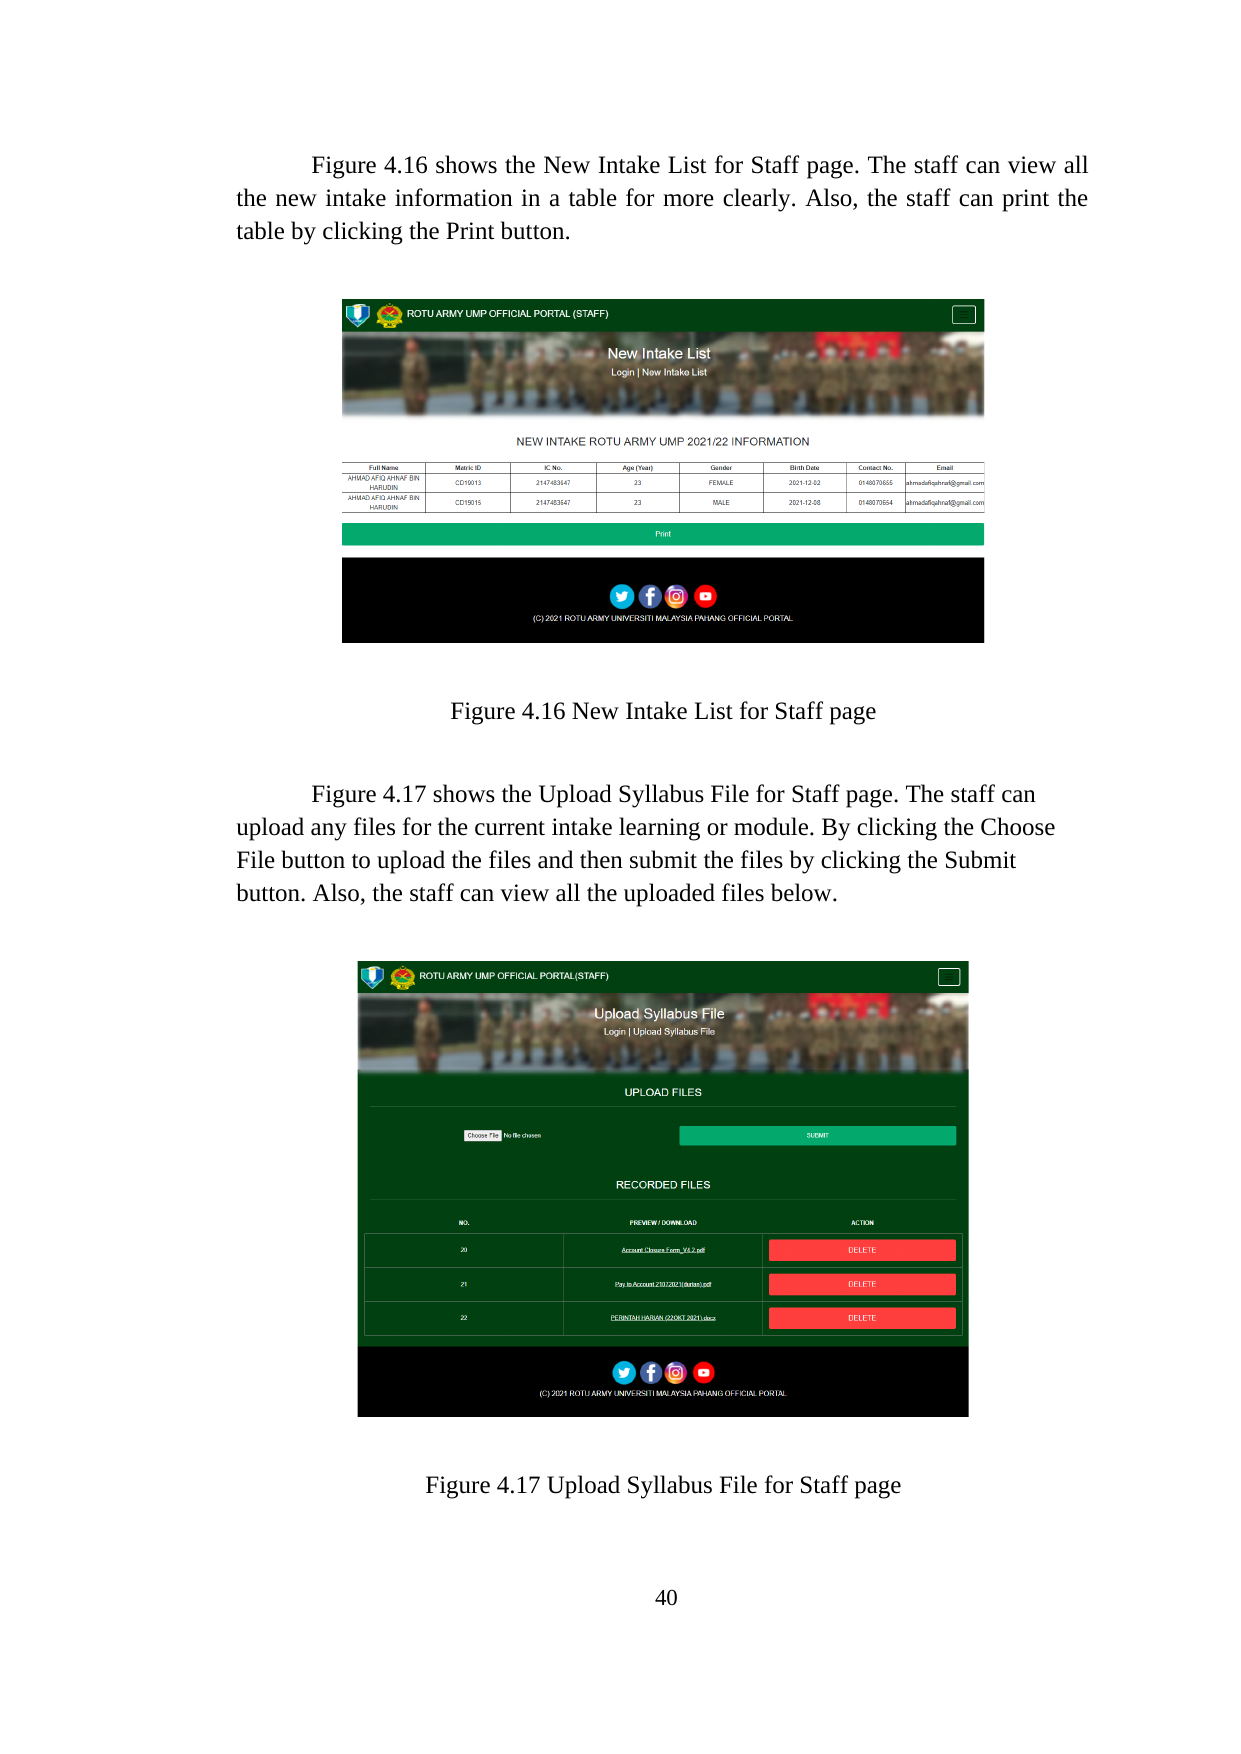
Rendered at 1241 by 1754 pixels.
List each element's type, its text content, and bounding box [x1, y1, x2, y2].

text Figure 4.16 New Intake List for Staff page [236, 696, 1090, 725]
picture [357, 961, 969, 1417]
picture [342, 299, 985, 643]
text Figure 4.17 Upload Syllabus File for Staff page [236, 1470, 1090, 1499]
text Figure 4.16 shows the New Intake List for Staff page. The staff can view all the new intake information in a table for more clearly. Also, the staff can print the table by clicking the Print button. [236, 150, 1090, 245]
text Figure 4.17 shows the Upload Syllabus File for Staff page. The staff can upload any files for the current intake learning or module. By clicking the Choose File button to upload the files and then submit the files by clicking the Submit button. Also, the staff can view all the uploaded files below. [236, 779, 1090, 907]
